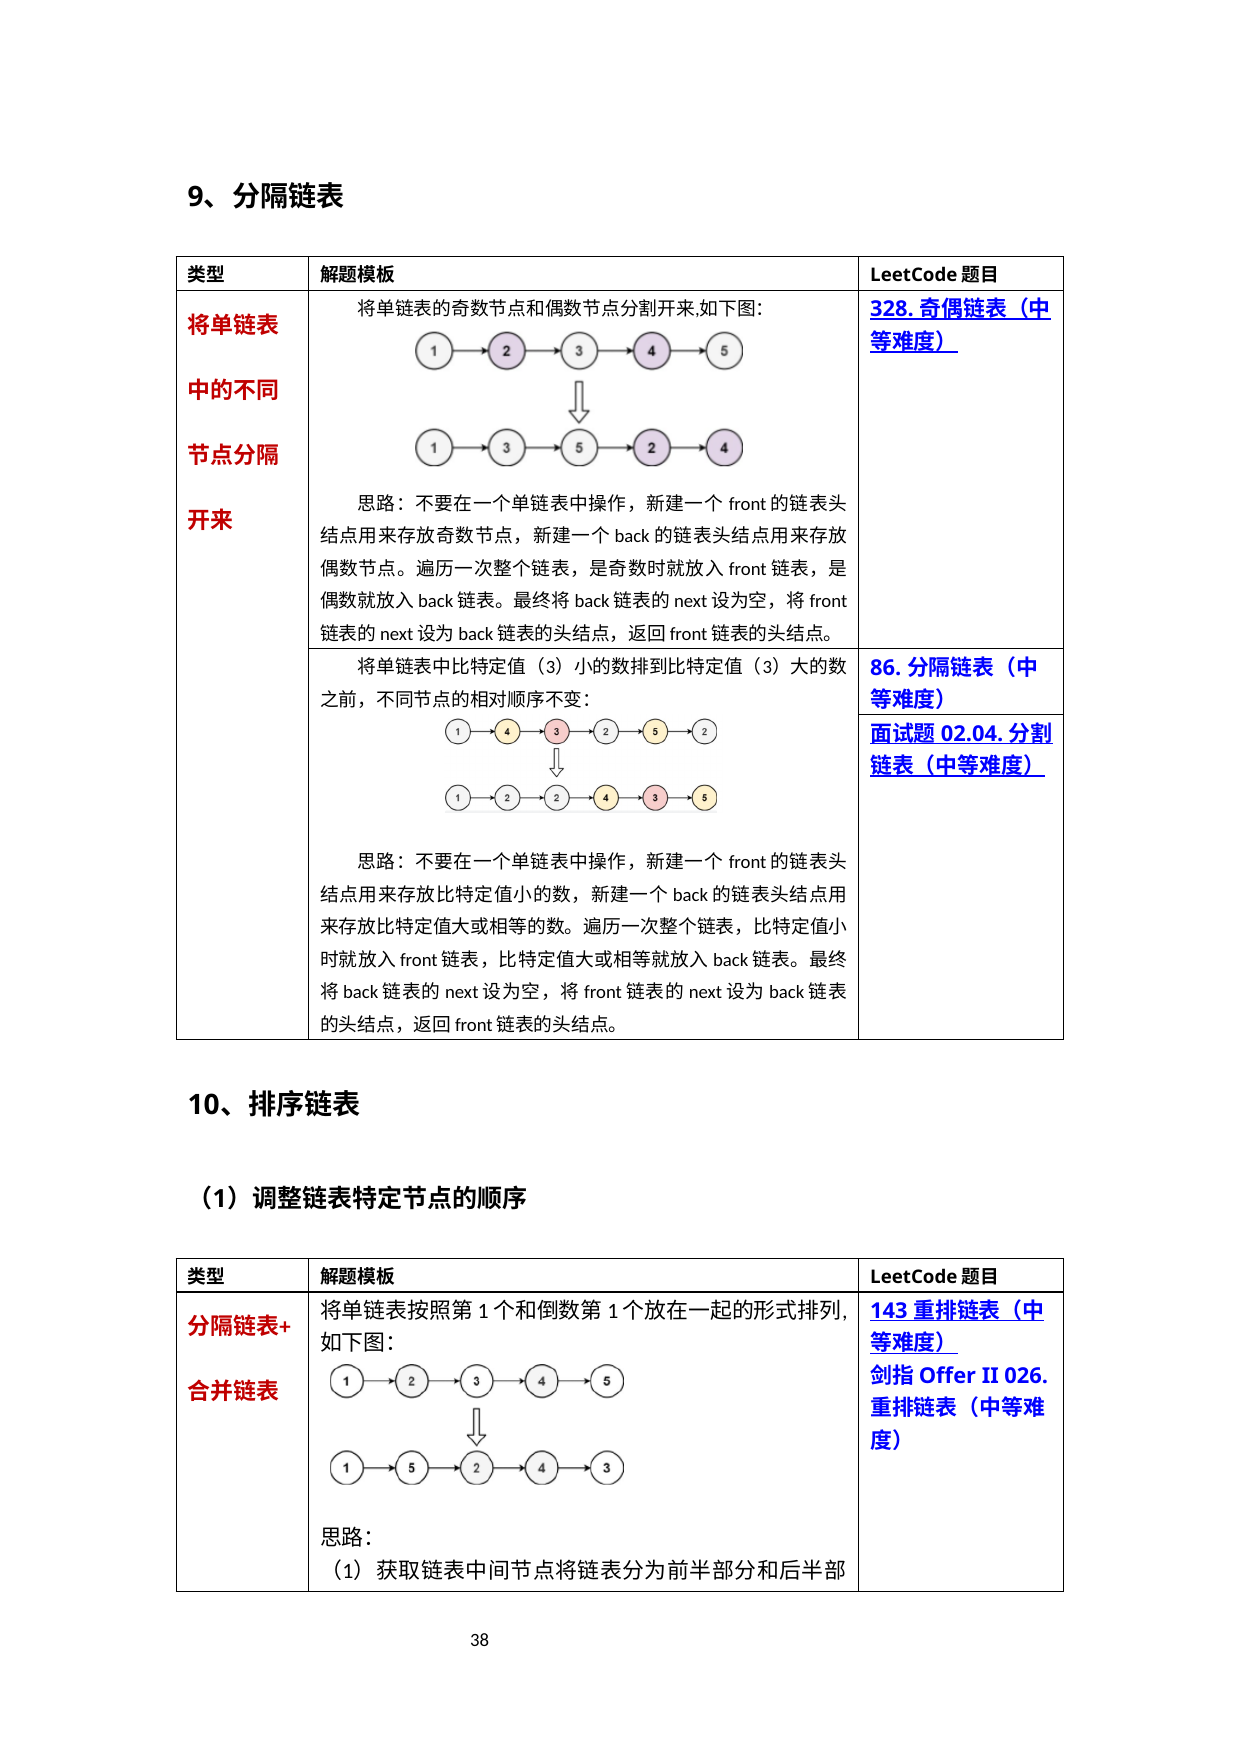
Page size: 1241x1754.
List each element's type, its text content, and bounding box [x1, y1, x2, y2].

table_cell 将单链表中的不同节点分隔开来 [177, 291, 308, 1039]
table_cell 将单链表的奇数节点和偶数节点分割开来,如下图： 思路：不要在一个单链表中操作，新建一个front的链表头结点用来存放奇数节点，新建一个back的链表头结点用来存放偶数节点。遍历一次整个链表，是奇数时就放入front链表，是偶数就放入back链表。最终将back链表的next设为空，将front链表的next设为back链表的头结点，返回front链表的头结点。 [309, 291, 858, 648]
picture [412, 323, 755, 475]
picture [319, 1357, 625, 1496]
table_cell 分隔链表+合并链表 [177, 1293, 308, 1591]
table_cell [309, 1293, 858, 1591]
table_header 解题模板 [309, 257, 858, 290]
table_cell 面试题 02.04. 分割链表（中等难度） [859, 715, 1063, 1039]
table_header LeetCode题目 [859, 1259, 1063, 1291]
subtitle （1）调整链表特定节点的顺序 [187, 1164, 1053, 1229]
table_header 解题模板 [309, 1259, 858, 1291]
table_header LeetCode题目 [859, 257, 1063, 290]
table_cell 328. 奇偶链表（中等难度） [859, 291, 1063, 648]
picture [444, 714, 723, 813]
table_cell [859, 1293, 1063, 1591]
table_cell 将单链表中比特定值（3）小的数排到比特定值（3）大的数之前，不同节点的相对顺序不变： 思路：不要在一个单链表中操作，新建一个front的链表头结点用来存放比特定值小的数，新建一个back的链表头结点用来存放比特定值大或相等的数。遍历一次整个链表，比特定值小时就放入front链表，比特定值大或相等就放入back链表。最终将back链表的next设为空，将front链表的next设为back链表的头结点，返回front链表的头结点。 [309, 649, 858, 1039]
table_header 类型 [177, 1259, 308, 1291]
subtitle 9、分隔链表 [187, 162, 1053, 227]
table_header 类型 [177, 257, 308, 290]
subtitle 10、排序链表 [187, 1069, 1053, 1134]
